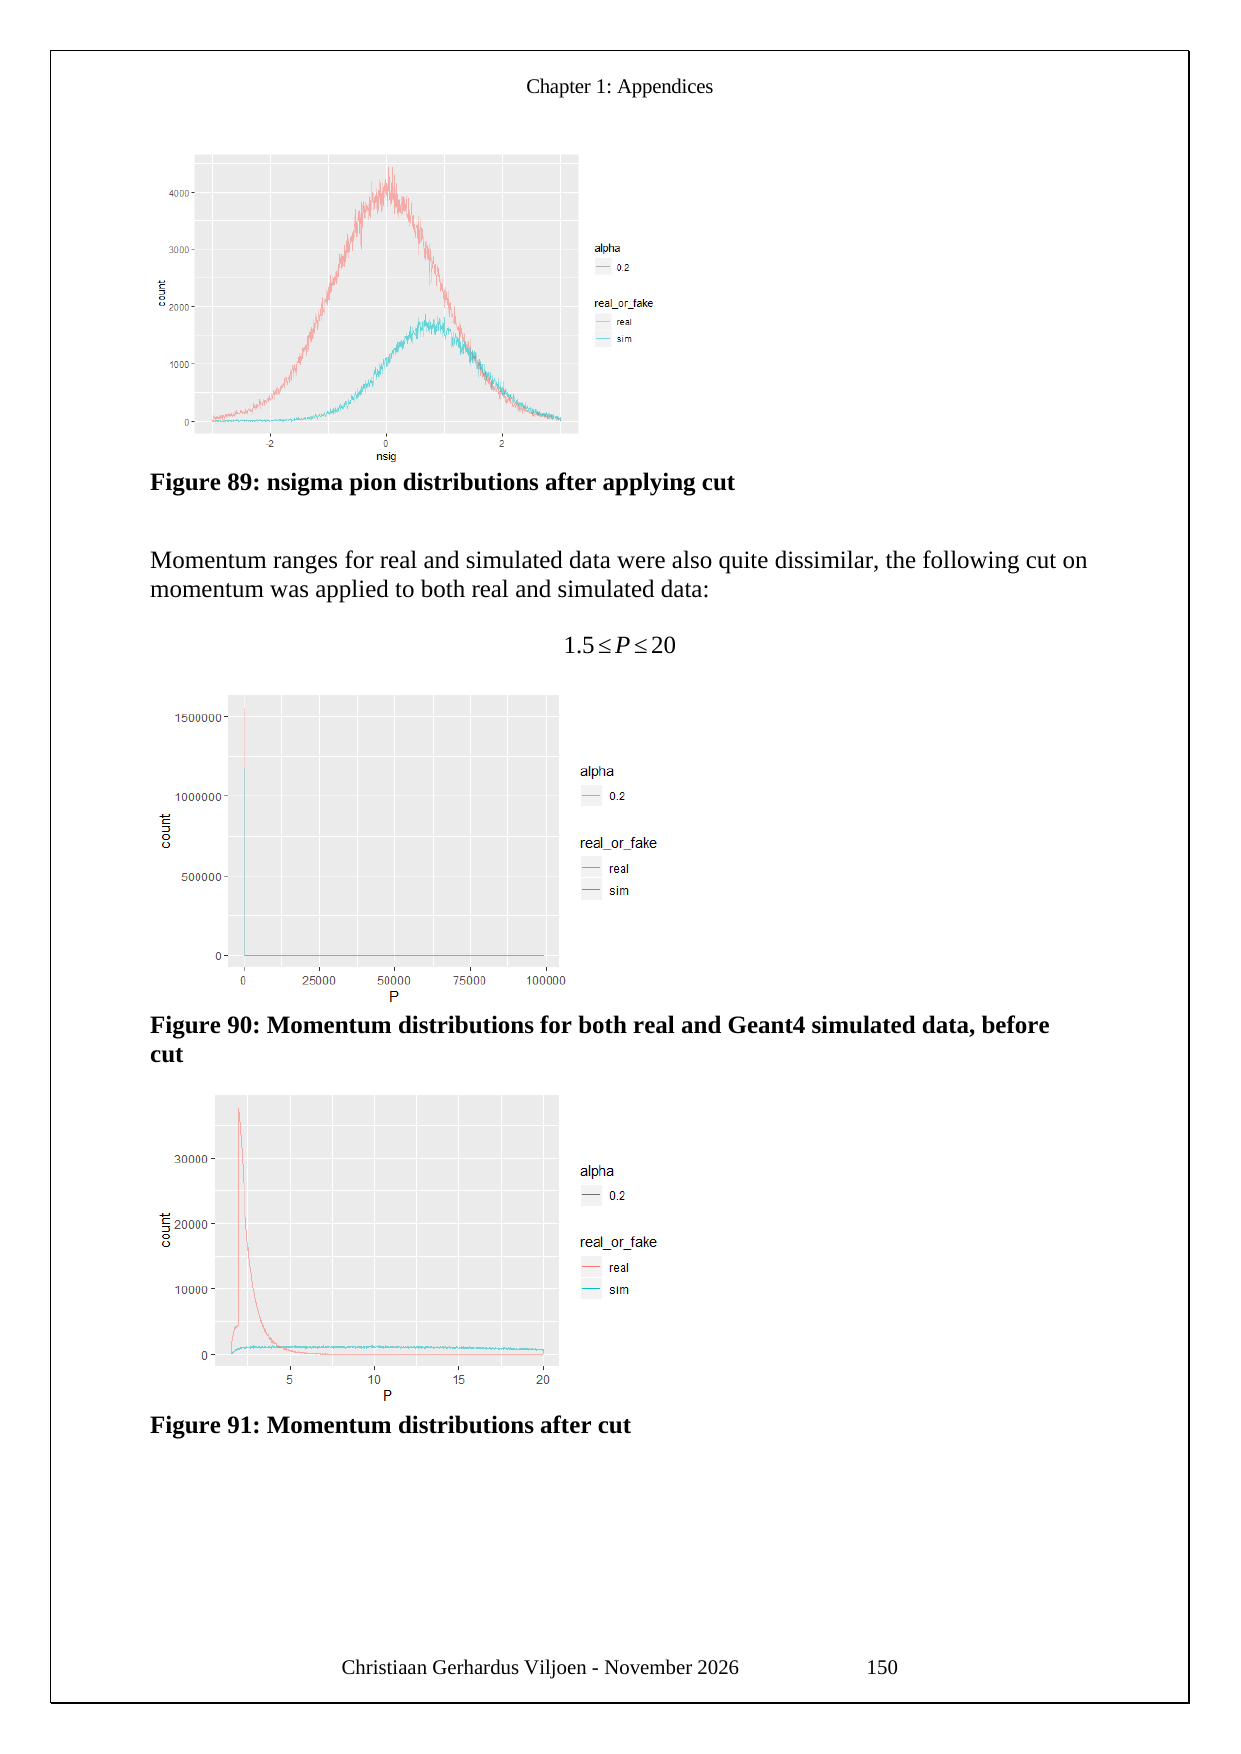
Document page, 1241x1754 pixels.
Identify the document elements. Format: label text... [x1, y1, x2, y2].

text Momentum ranges for real and simulated data were also quite dissimilar, the following cut on momentum was applied to both real and simulated data: [150, 545, 1089, 603]
picture [150, 150, 664, 467]
picture [150, 1088, 671, 1410]
picture [150, 688, 671, 1011]
